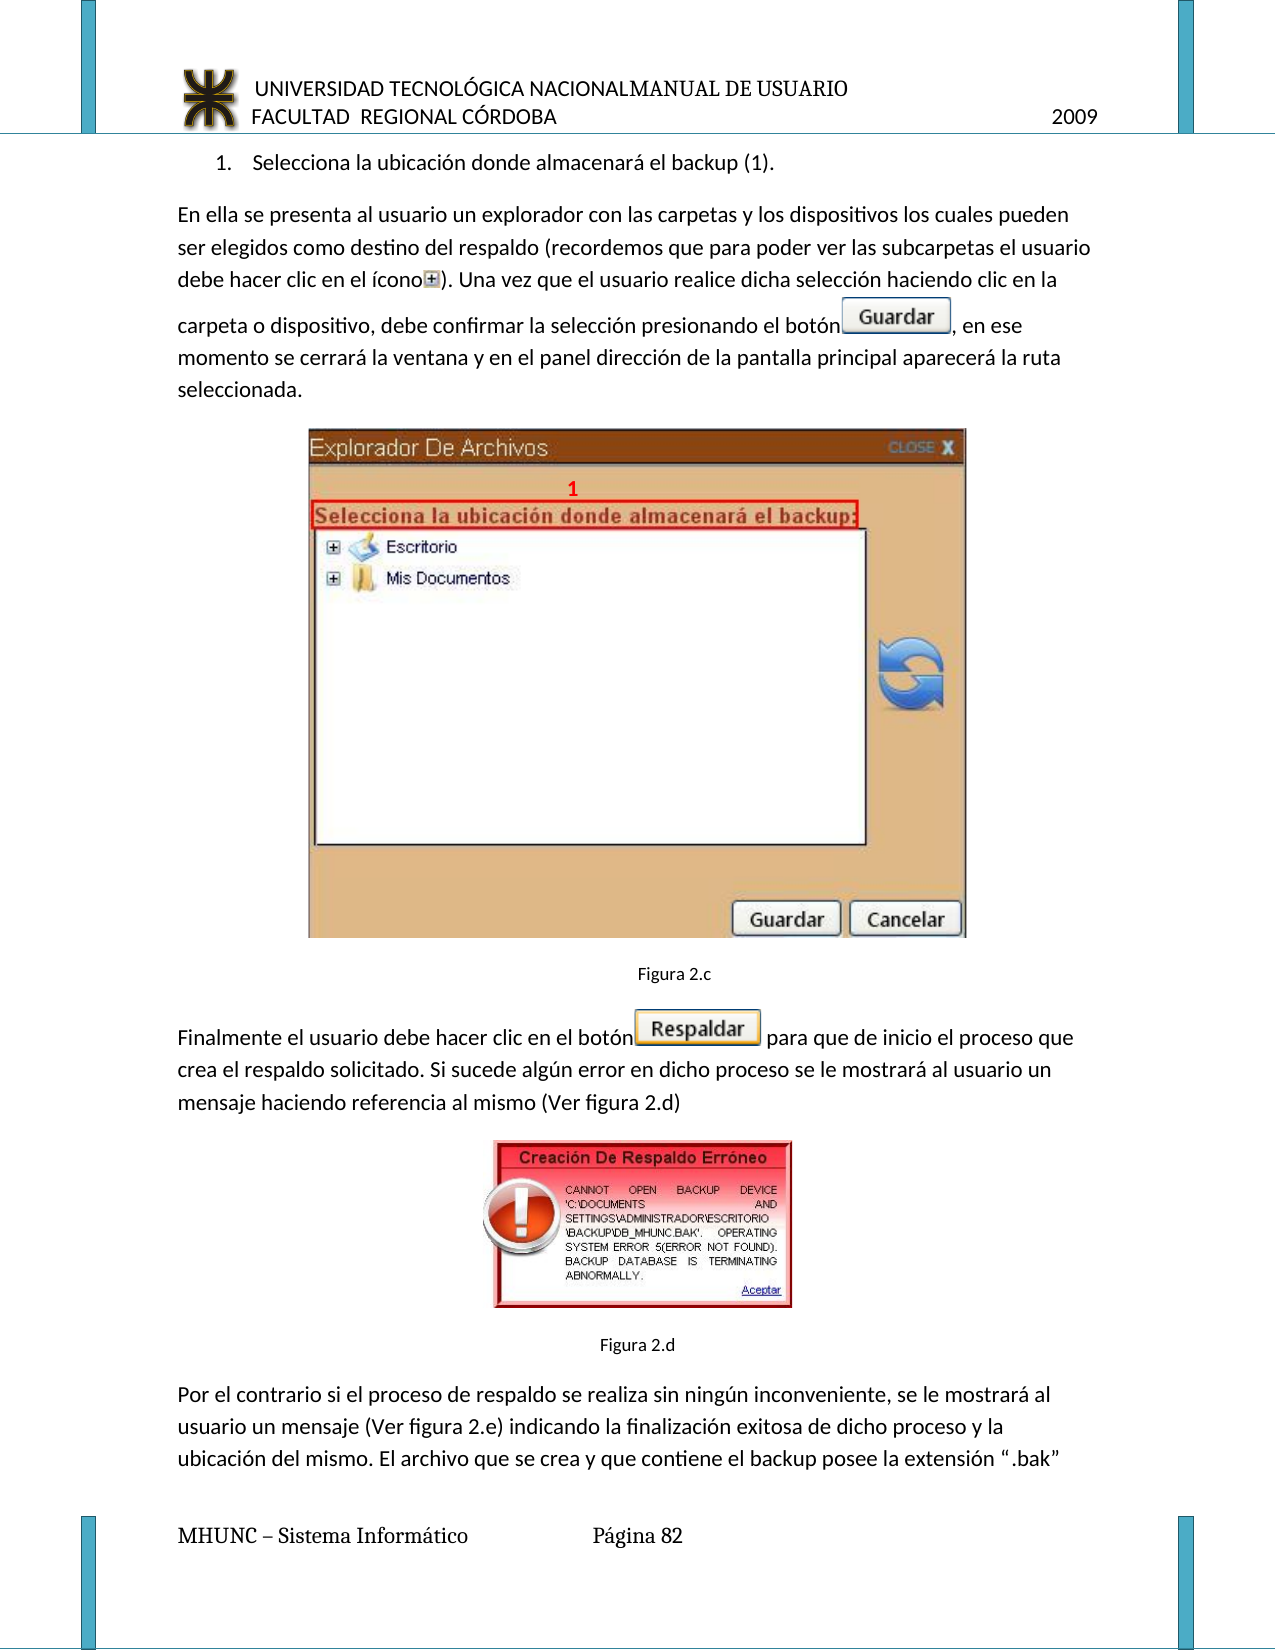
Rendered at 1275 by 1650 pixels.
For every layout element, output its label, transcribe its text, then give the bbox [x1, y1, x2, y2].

picture [841, 297, 952, 334]
text Finalmente el usuario debe hacer clic en el botón para que de inicio el proceso que crea el respaldo solicitado. Si sucede algún error en dicho proceso se le mostrará al usuario un mensaje haciendo referencia al mismo (Ver figura 2.d) [177, 1010, 1098, 1116]
picture [482, 1140, 793, 1308]
text En ella se presenta al usuario un explorador con las carpetas y los dispositivos los cuales pueden ser elegidos como destino del respaldo (recordemos que para poder ver las subcarpetas el usuario debe hacer clic en el ícono). Una vez que el usuario realice dicha selección haciendo clic en la carpeta o dispositivo, debe confirmar la selección presionando el botón, en ese momento se cerrará la ventana y en el panel dirección de la pantalla principal aparecerá la ruta seleccionada. [177, 201, 1098, 403]
text Por el contrario si el proceso de respaldo se realiza sin ningún inconveniente, se le mostrará al usuario un mensaje (Ver figura 2.e) indicando la finalización exitosa de dicho proceso y la ubicación del mismo. El archivo que se crea y que contiene el backup posee la extensión “.bak” [177, 1380, 1098, 1473]
picture [423, 270, 441, 288]
list Selecciona la ubicación donde almacenará el backup (1). [215, 148, 1098, 176]
picture [634, 1009, 762, 1046]
text Figura 2.d [177, 1333, 1098, 1356]
text Figura 2.c [251, 963, 1098, 986]
picture [182, 68, 240, 132]
picture [308, 428, 967, 938]
